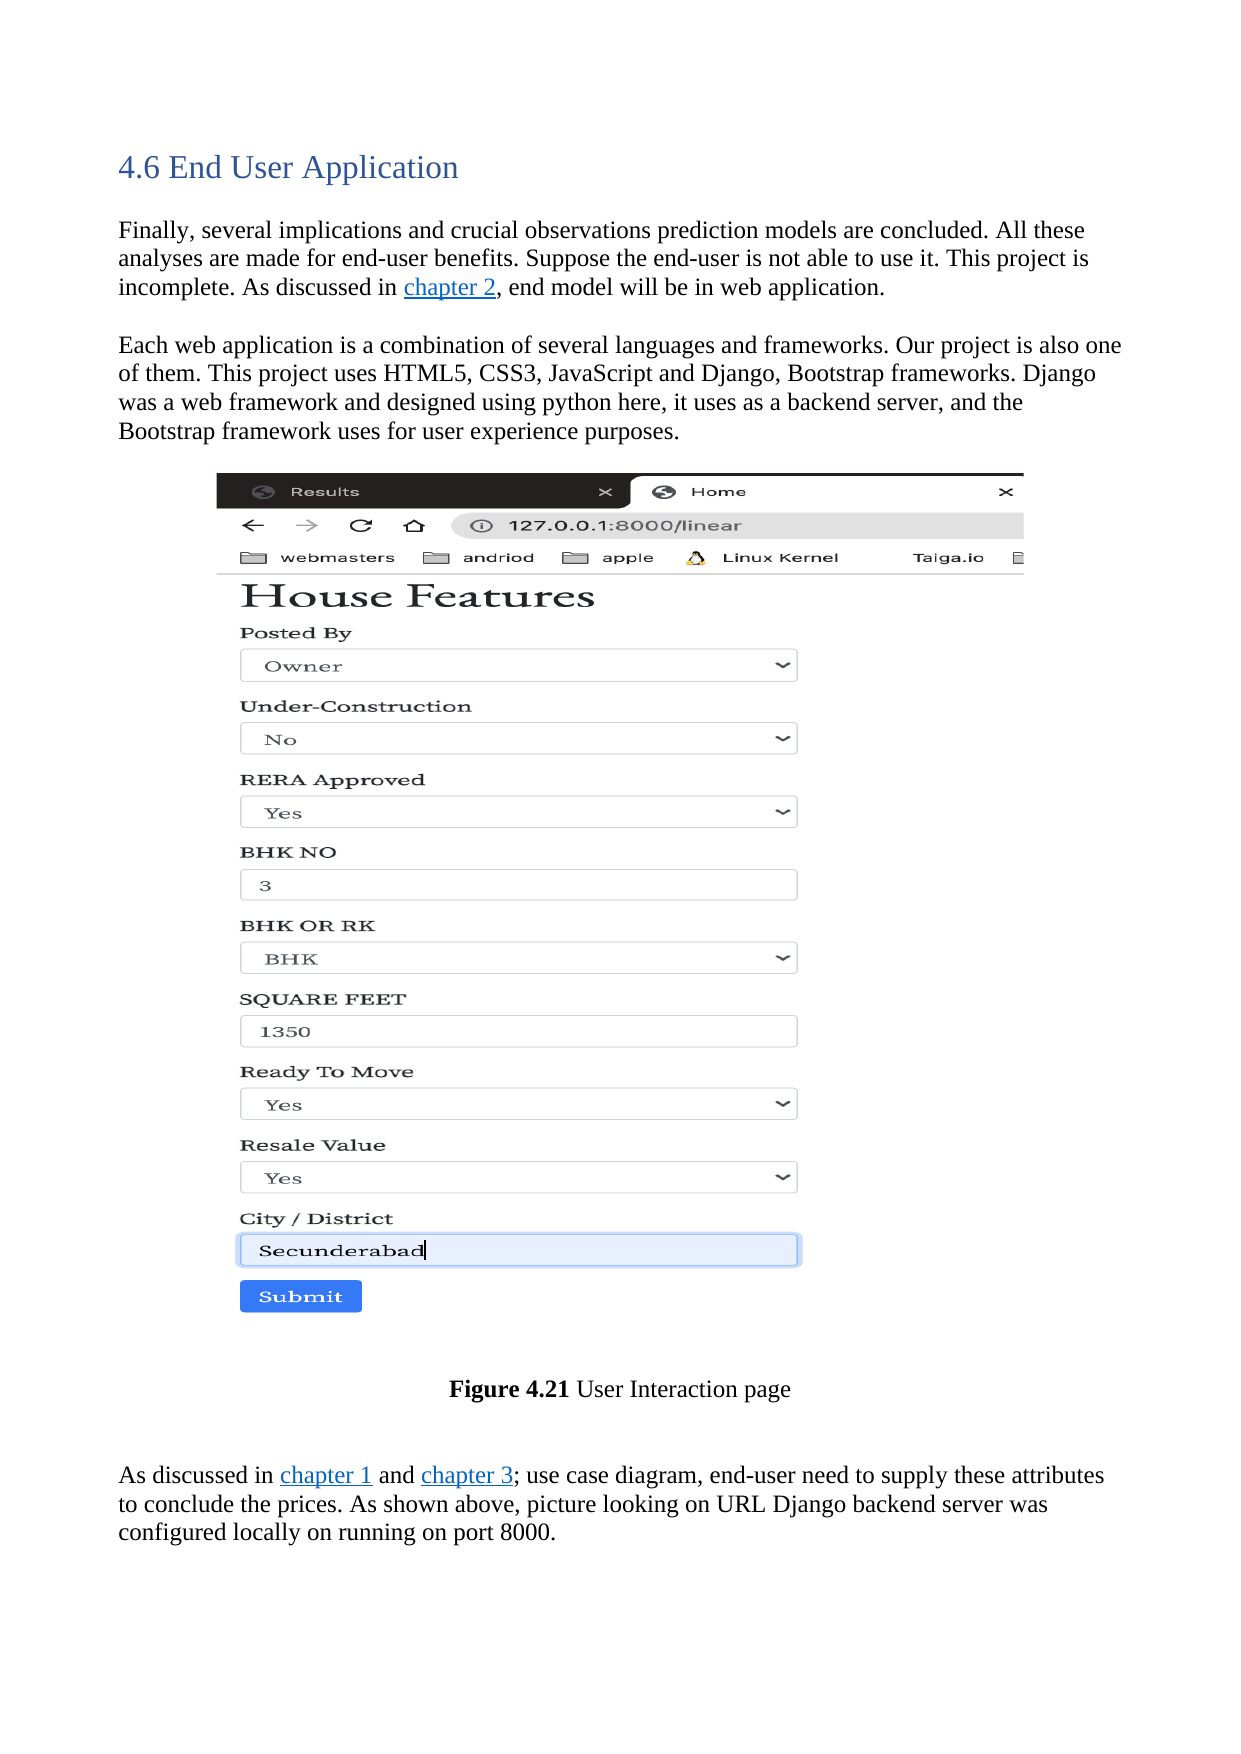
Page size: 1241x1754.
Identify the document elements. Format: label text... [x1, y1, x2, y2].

picture [216, 473, 1024, 1317]
text Finally, several implications and crucial observations prediction models are concluded. All these analyses are made for end-user benefits. Suppose the end-user is not able to use it. This project is incomplete. As discussed in chapter 2, end model will be in web application. [118, 215, 1122, 301]
text As discussed in chapter 1 and chapter 3; use case diagram, end-user need to supply these attributes to conclude the prices. As shown above, picture looking on URL Django backend server was configured locally on running on port 8000. [118, 1460, 1122, 1546]
subtitle 4.6 End User Application [118, 148, 1122, 186]
text Figure 4.21 User Interaction page [118, 1374, 1122, 1402]
text Each web application is a combination of several languages and frameworks. Our project is also one of them. This project uses HTML5, CSS3, JavaScript and Django, Bootstrap frameworks. Django was a web framework and designed using python here, it uses as a backend server, and the Bootstrap framework uses for user experience purposes. [118, 330, 1122, 445]
